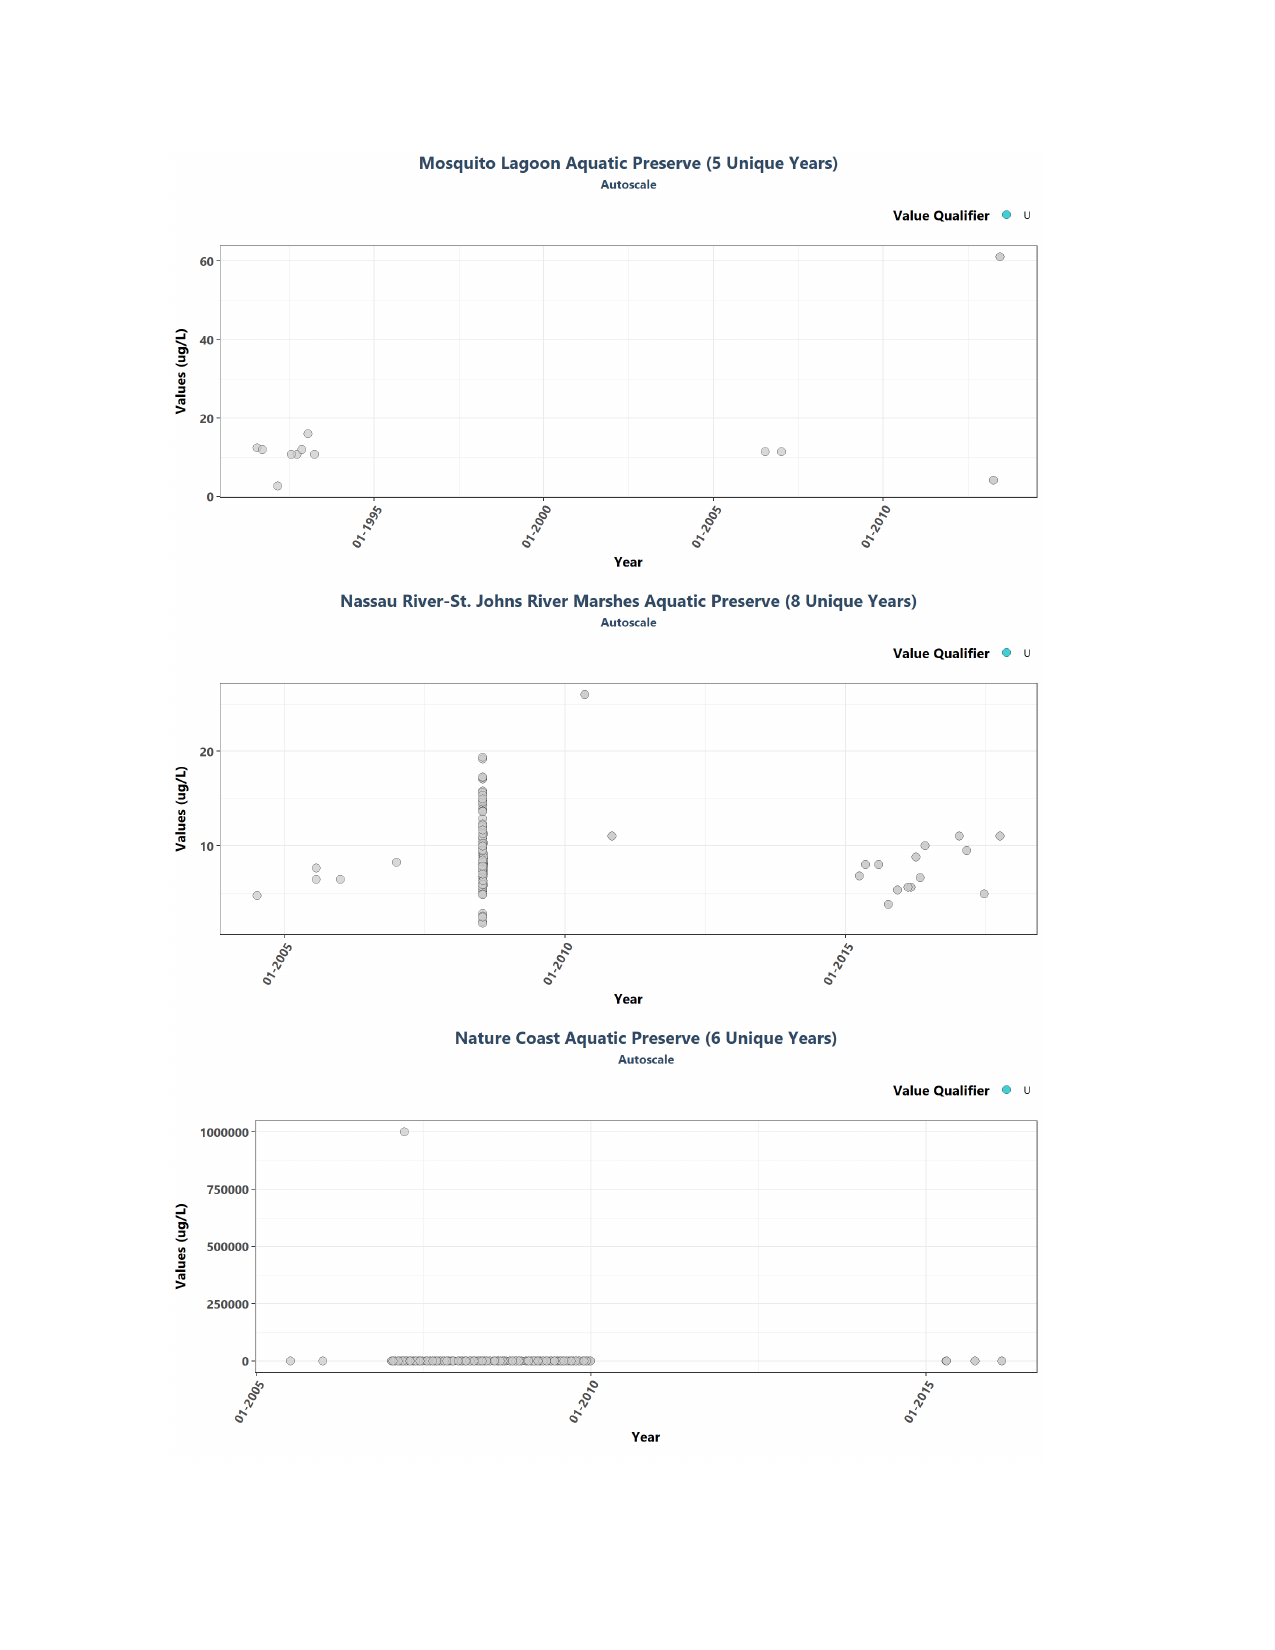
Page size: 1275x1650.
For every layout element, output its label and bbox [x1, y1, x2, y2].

picture [168, 150, 1044, 1463]
